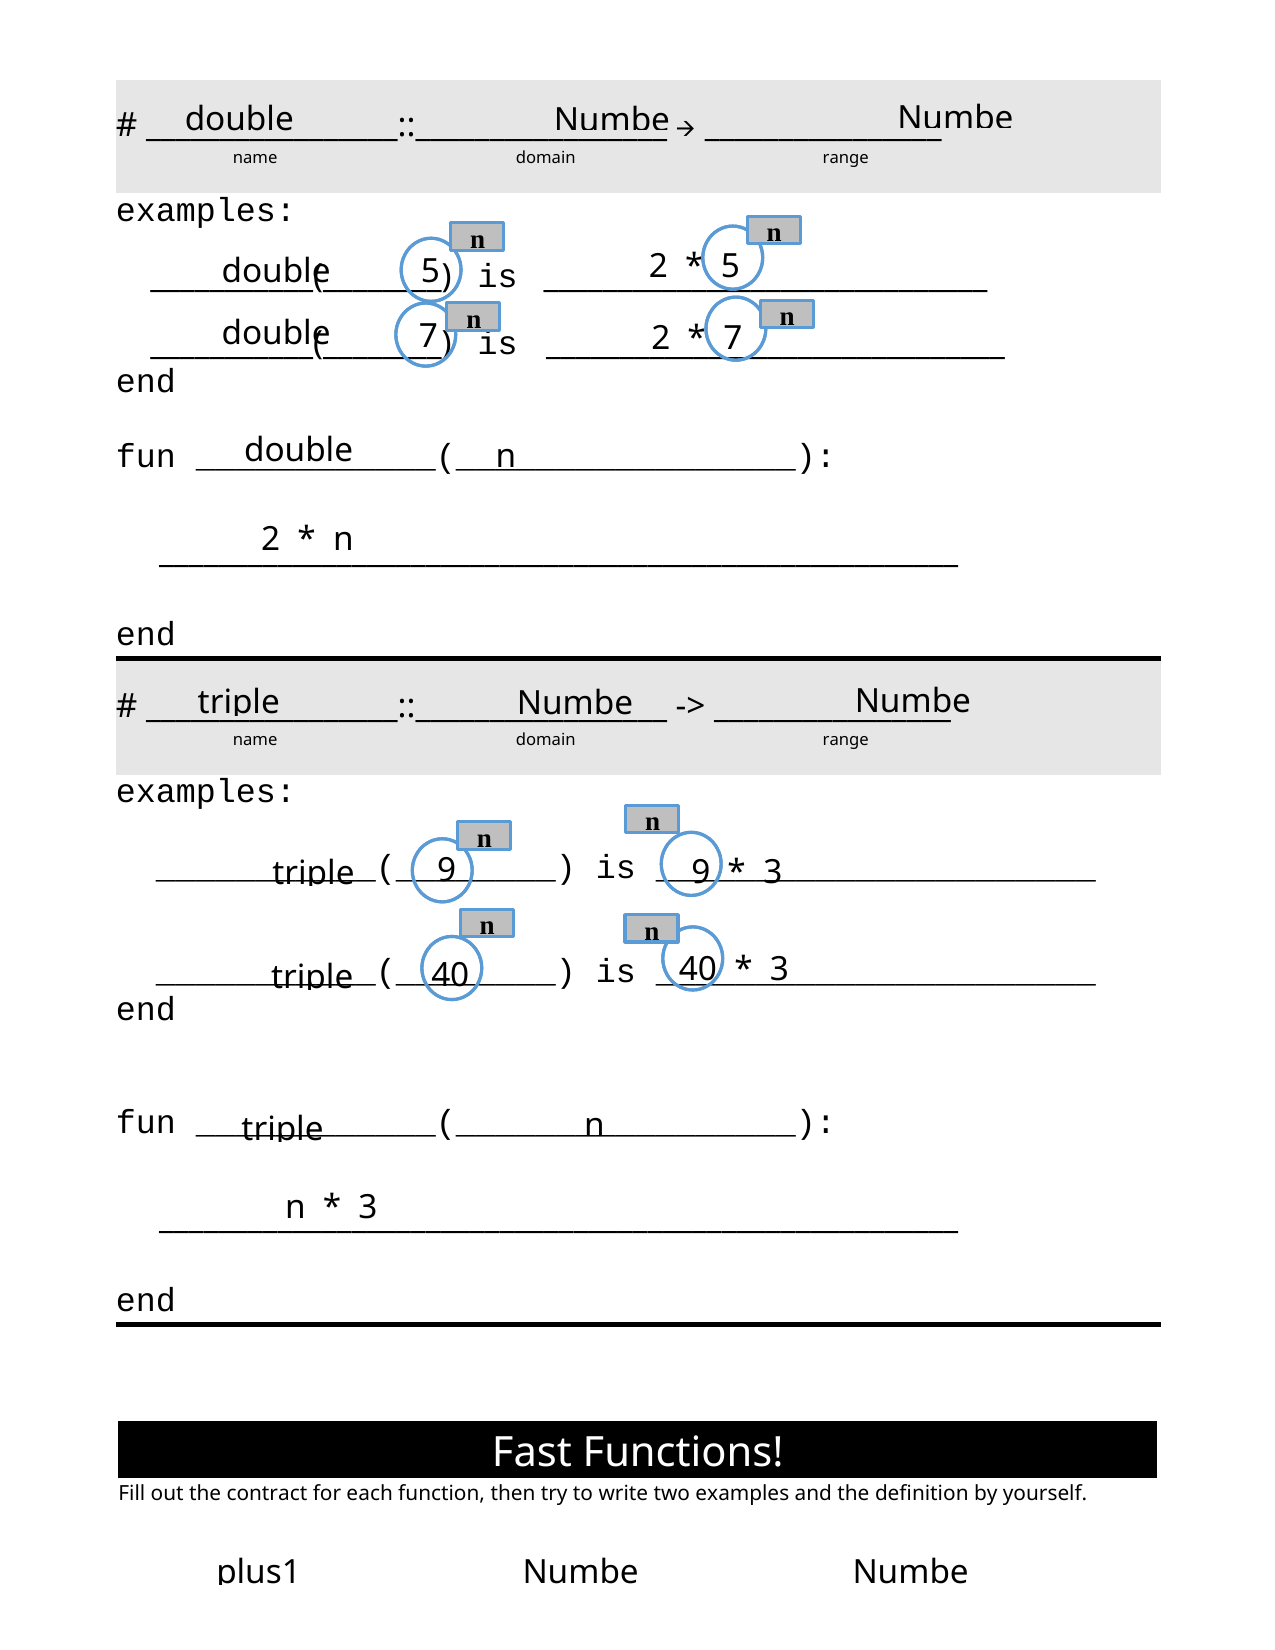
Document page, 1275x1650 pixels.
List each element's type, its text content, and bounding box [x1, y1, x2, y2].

table_cell ______________________________________________________ end [116, 478, 1161, 656]
table_header # _________________::_________________ ________________ name domain range [116, 80, 1161, 193]
table_cell examples: ___________(________) is ______________________ [116, 775, 1161, 955]
text Fill out the contract for each function, then try to write two examples and the definition by yourself. [118, 1478, 1157, 1507]
table_cell ___________(________) is ______________________ end fun ____________(_________________): [116, 955, 1161, 1144]
table_cell ______________________________________________________ end [116, 1144, 1161, 1322]
table_cell examples: ___________(________) is ______________________________ [116, 194, 1161, 298]
table_cell ___________(________) is _______________________________ end fun ____________(_________________): [116, 298, 1161, 478]
subtitle Fast Functions! [118, 1421, 1157, 1478]
table_cell # _________________::_________________ -> ________________ name domain range [116, 661, 1161, 775]
